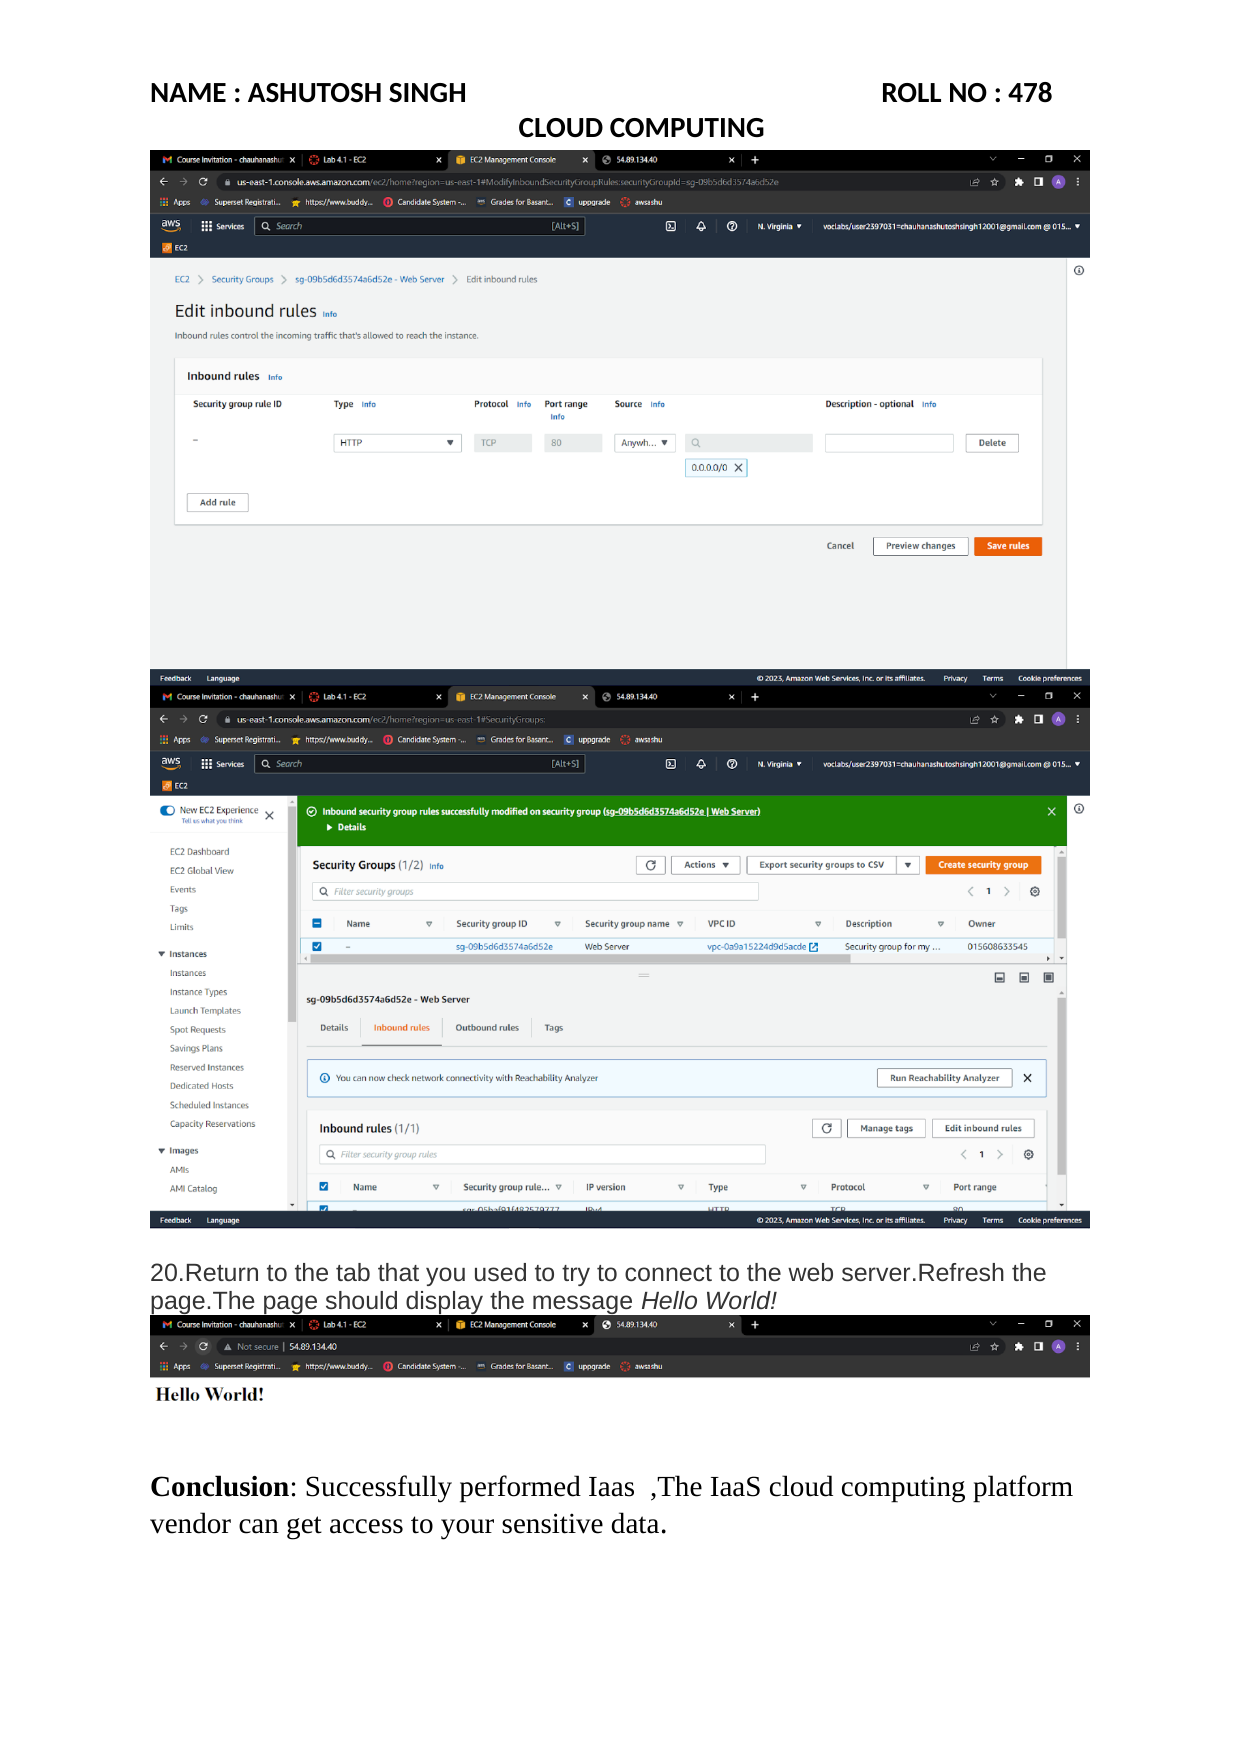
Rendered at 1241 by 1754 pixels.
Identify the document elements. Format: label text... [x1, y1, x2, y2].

text Conclusion: Successfully performed Iaas ,The IaaS cloud computing platform vendor can get access to your sensitive data. [667, 1469, 1090, 1542]
picture [150, 1315, 1090, 1457]
picture [150, 150, 1090, 1229]
text 20.Return to the tab that you used to try to connect to the web server.Refresh the page.The page should display the message Hello World! [150, 1257, 1090, 1315]
text Conclusion: Successfully performed Iaas ,The IaaS cloud computing platform vendor can get access to your sensitive data. [150, 1469, 660, 1542]
